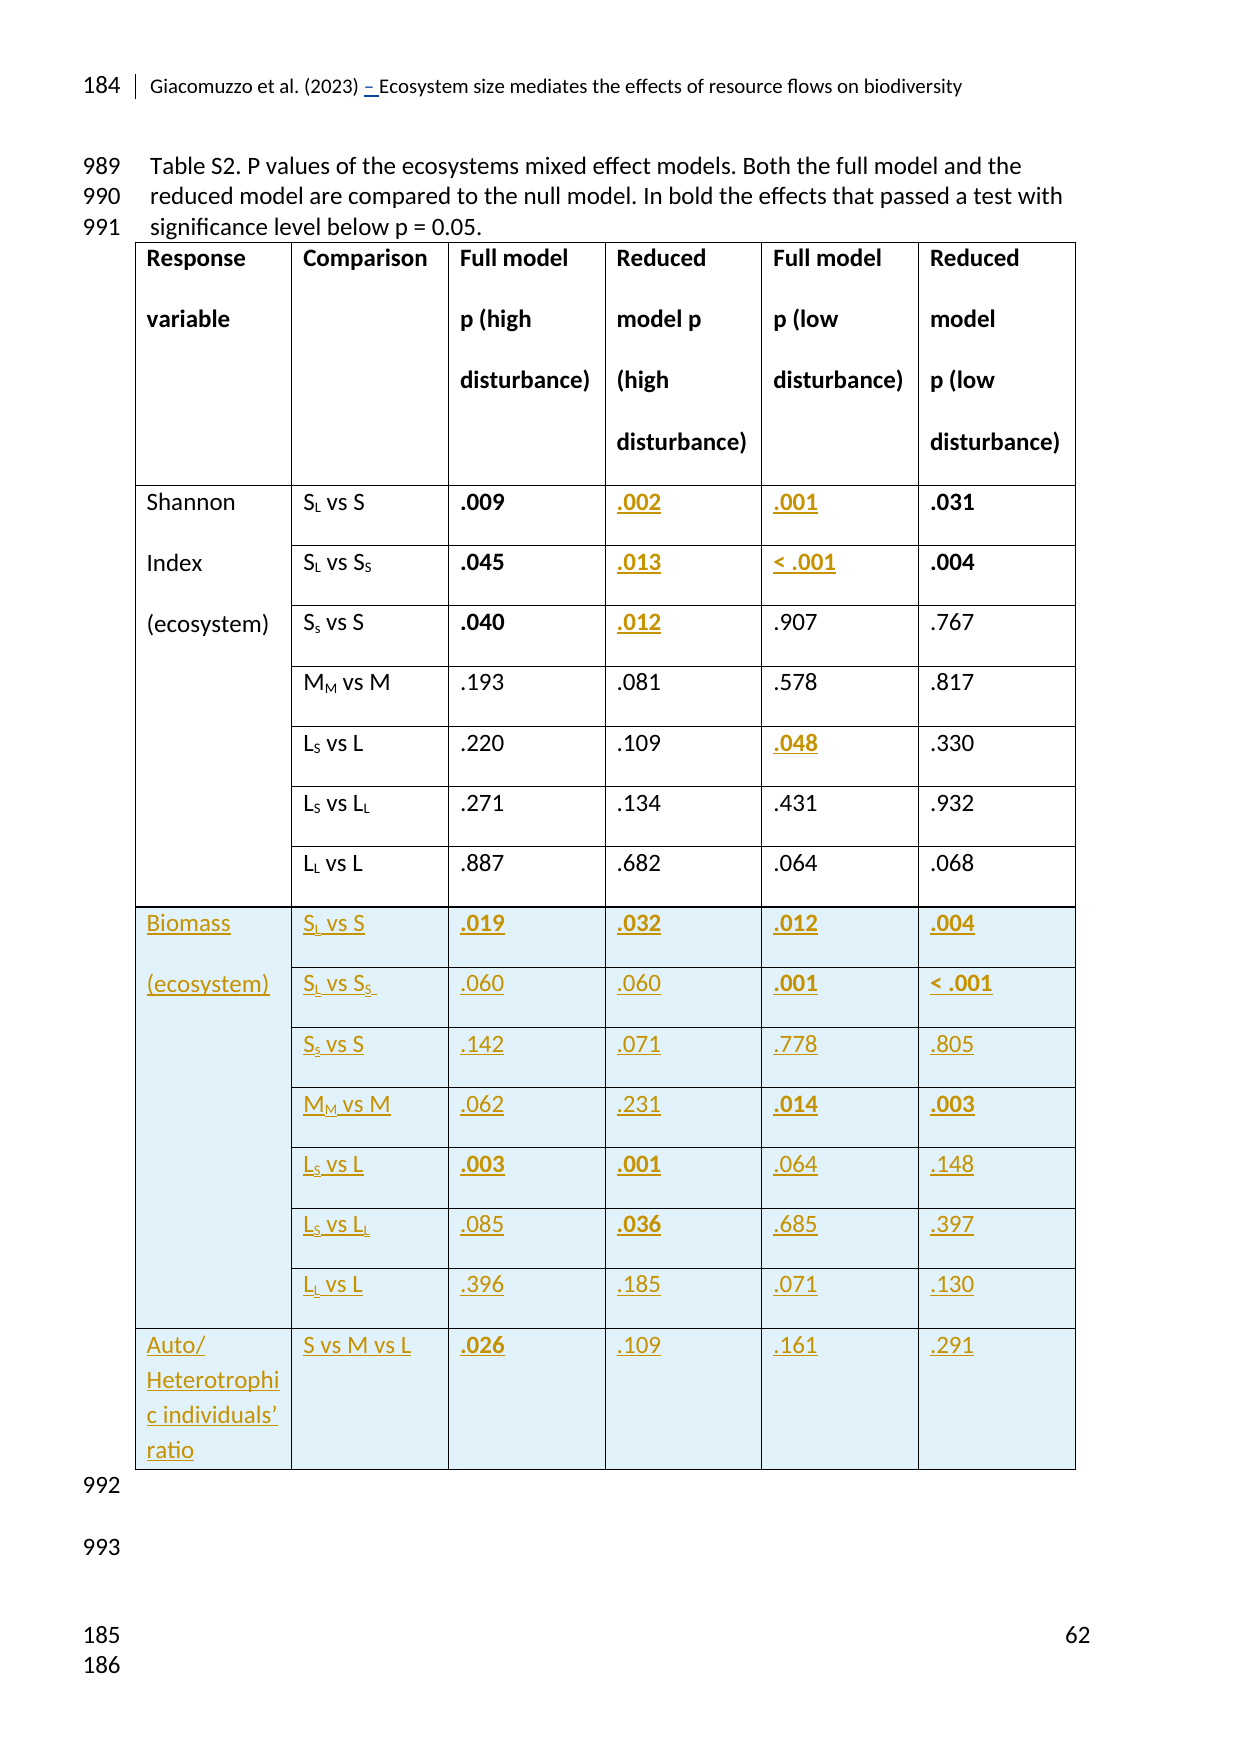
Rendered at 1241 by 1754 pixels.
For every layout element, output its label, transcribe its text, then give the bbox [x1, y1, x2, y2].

table_header Full model p (high disturbance) [449, 243, 605, 485]
table_header Response variable [136, 243, 291, 485]
table_cell .009 [449, 486, 605, 545]
table_cell .081 [606, 667, 761, 726]
table_cell Shannon Index (ecosystem) [136, 486, 291, 906]
table_cell .271 [449, 787, 605, 846]
table_cell < .001 [762, 546, 918, 605]
table_cell .001 [762, 486, 918, 545]
table_cell .109 [606, 727, 761, 786]
table_cell .431 [762, 787, 918, 846]
table_cell .767 [919, 606, 1075, 666]
text Table S2. P values of the ecosystems mixed effect models. Both the full model and the reduced model are compared to the null model. In bold the effects that passed a test with significance level below p = 0.05. [150, 150, 1090, 242]
table_cell Ss vs S [292, 606, 448, 666]
table_cell SL vs S [292, 486, 448, 545]
table_header Full model p (low disturbance) [762, 243, 918, 485]
table_cell .004 [919, 546, 1075, 605]
table_cell .682 [606, 847, 761, 906]
table_cell .012 [606, 606, 761, 666]
table_cell MM vs M [292, 667, 448, 726]
table_cell .887 [449, 847, 605, 906]
table_cell .068 [919, 847, 1075, 906]
table_cell .045 [449, 546, 605, 605]
table_cell .031 [919, 486, 1075, 545]
table_cell .932 [919, 787, 1075, 846]
table_cell LL vs L [292, 847, 448, 906]
table_cell .817 [919, 667, 1075, 726]
table_cell .907 [762, 606, 918, 666]
table_header Comparison [292, 243, 448, 485]
table_cell .013 [606, 546, 761, 605]
table_cell .578 [762, 667, 918, 726]
table_cell .002 [606, 486, 761, 545]
table_cell .064 [762, 847, 918, 906]
table_cell .330 [919, 727, 1075, 786]
table_cell SL vs SS [292, 546, 448, 605]
table_cell .220 [449, 727, 605, 786]
table_cell LS vs LL [292, 787, 448, 846]
table_header Reduced model p (high disturbance) [606, 243, 761, 485]
table_cell .134 [606, 787, 761, 846]
table_cell .193 [449, 667, 605, 726]
table_cell .048 [762, 727, 918, 786]
table_cell .040 [449, 606, 605, 666]
table_header Reduced model p (low disturbance) [919, 243, 1075, 485]
table_cell LS vs L [292, 727, 448, 786]
